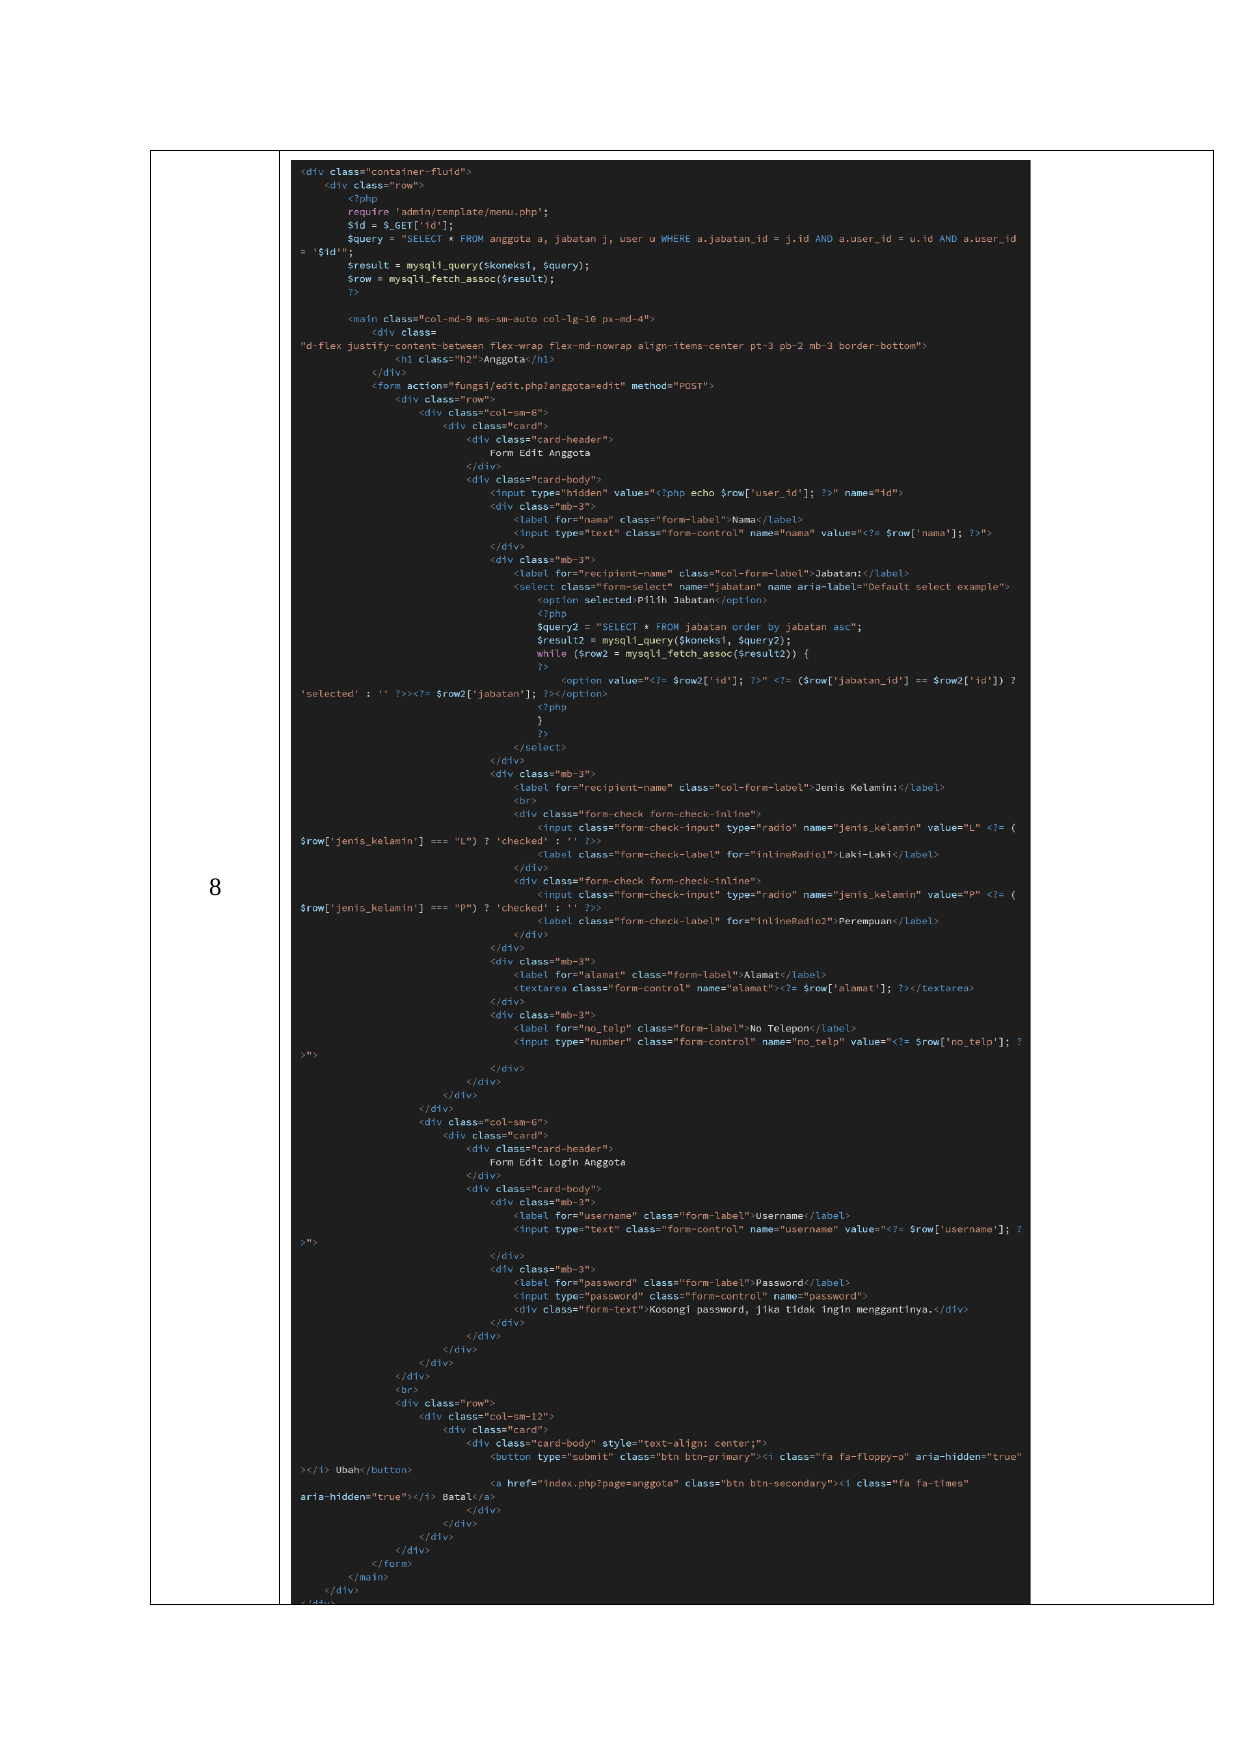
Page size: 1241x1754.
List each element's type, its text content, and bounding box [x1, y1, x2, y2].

table_cell 8 [151, 151, 279, 1604]
table_cell [280, 151, 1213, 1604]
picture [291, 160, 1031, 1604]
